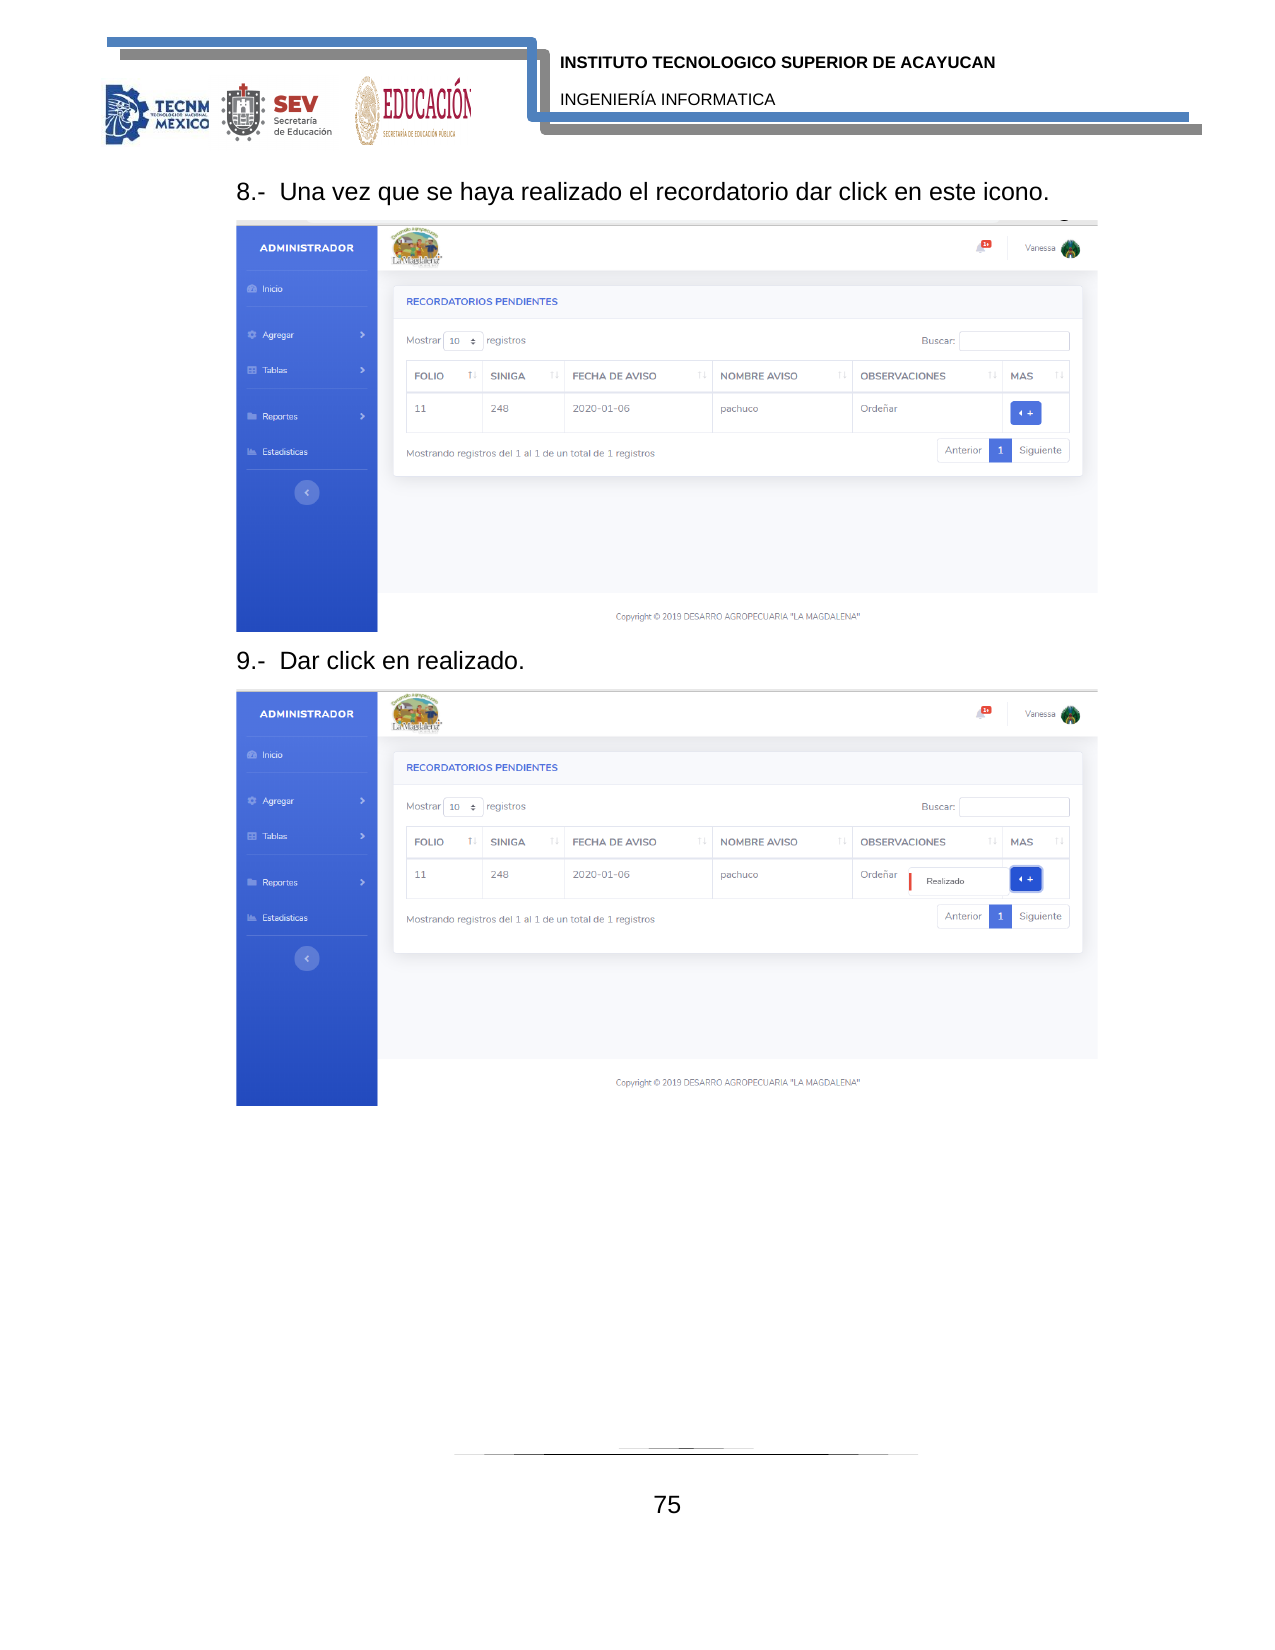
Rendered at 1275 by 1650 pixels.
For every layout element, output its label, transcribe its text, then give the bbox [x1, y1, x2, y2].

text 9.- Dar click en realizado. [236, 646, 1098, 675]
picture [101, 75, 339, 151]
picture [236, 689, 1098, 1106]
picture [355, 76, 471, 145]
picture [236, 220, 1098, 632]
text 8.- Una vez que se haya realizado el recordatorio dar click en este icono. [236, 177, 1098, 206]
